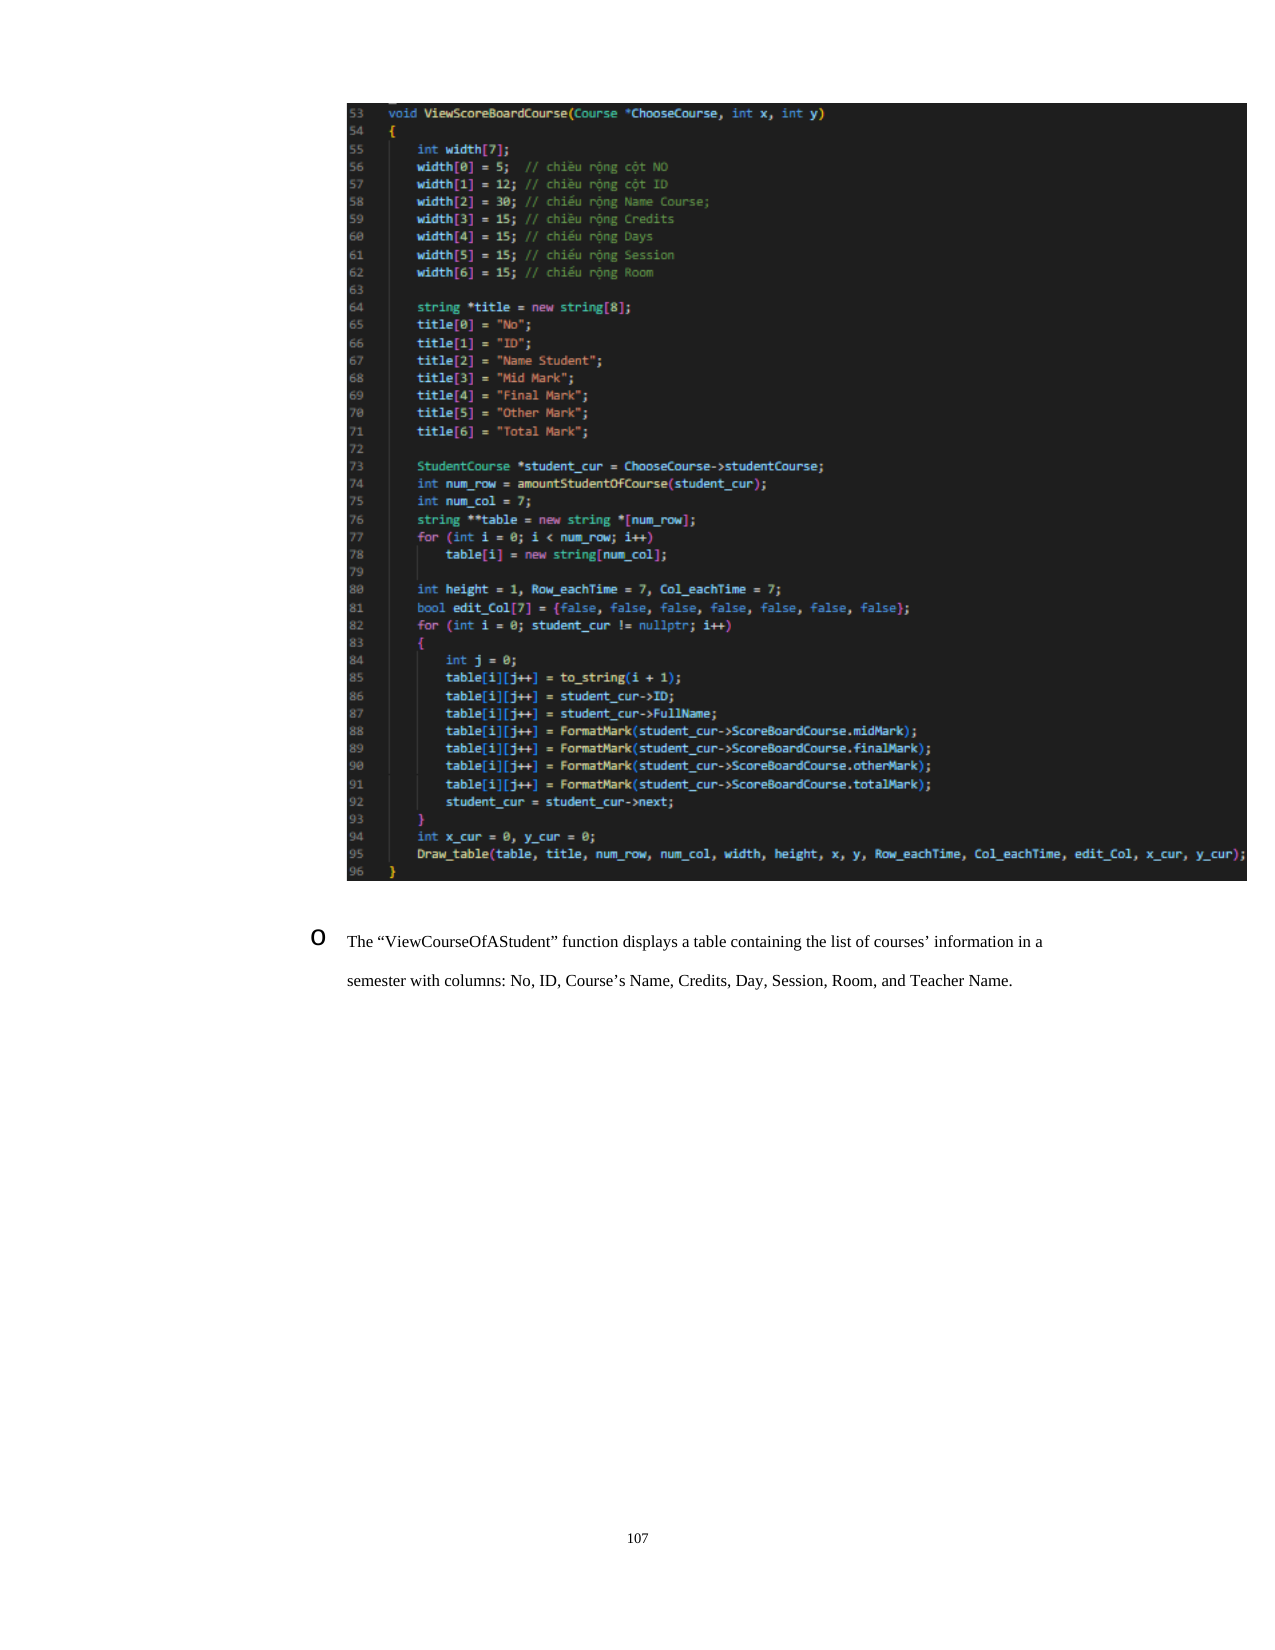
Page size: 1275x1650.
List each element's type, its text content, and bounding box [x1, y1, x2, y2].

list The “ViewCourseOfAStudent” function displays a table containing the list of courses’ information in a semester with columns: No, ID, Course’s Name, Credits, Day, Session, Room, and Teacher Name. [309, 918, 1087, 990]
picture [346, 103, 1247, 881]
